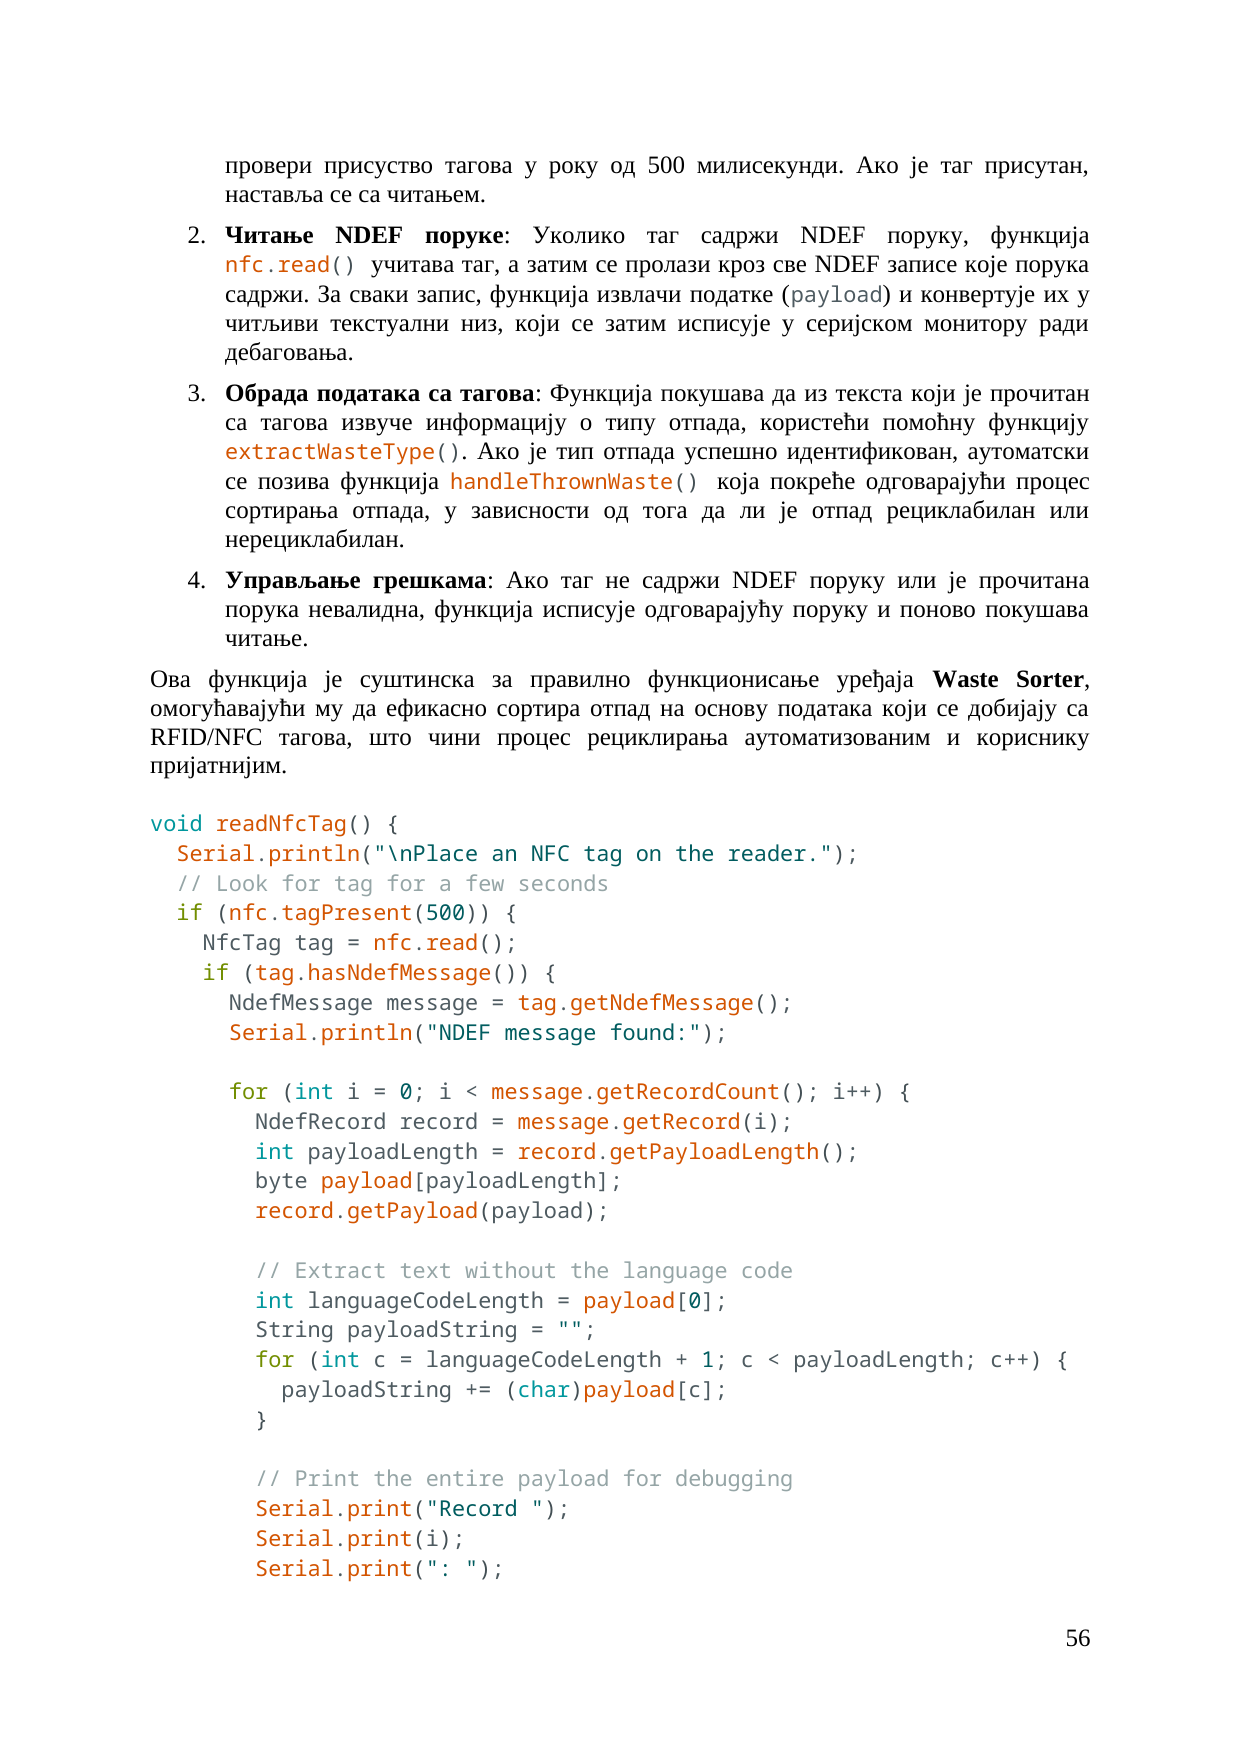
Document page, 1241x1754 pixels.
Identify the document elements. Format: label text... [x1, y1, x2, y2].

text Ова функција је суштинска за правилно функционисање уређаја Waste Sorter, омогућавајући му да ефикасно сортира отпад на основу података који се добијају са RFID/NFC тагова, што чини процес рециклирања аутоматизованим и кориснику пријатнијим. [150, 664, 1090, 779]
text // Look for tag for a few seconds [150, 867, 1090, 897]
text // Print the entire payload for debugging [150, 1463, 1090, 1493]
text NfcTag tag = nfc.read(); [150, 927, 1090, 957]
text // Extract text without the language code [150, 1255, 1090, 1284]
text Serial.print(": "); [150, 1553, 1090, 1582]
text payloadString += (char)payload[c]; [150, 1374, 1090, 1404]
text byte payload[payloadLength]; [150, 1165, 1090, 1195]
text NdefRecord record = message.getRecord(i); [150, 1106, 1090, 1136]
text Serial.println("NDEF message found:"); [150, 1016, 1090, 1046]
text int payloadLength = record.getPayloadLength(); [150, 1136, 1090, 1165]
text record.getPayload(payload); [150, 1195, 1090, 1225]
text if (tag.hasNdefMessage()) { [150, 957, 1090, 987]
list Управљање грешкама: Ако таг не садржи NDEF поруку или је прочитана порука невалидна, функција исписује одговарајућу поруку и поново покушава читање. [187, 565, 1090, 652]
text if (nfc.tagPresent(500)) { [150, 897, 1090, 927]
list Обрада података са тагова: Функција покушава да из текста који је прочитан са тагова извуче информацију о типу отпада, користећи помоћну функцију extractWasteType(). Ако је тип отпада успешно идентификован, аутоматски се позива функција handleThrownWaste() која покреће одговарајући процес сортирања отпада, у зависности од тога да ли је отпад рециклабилан или нерециклабилан. [187, 378, 1090, 553]
text } [150, 1404, 1090, 1433]
text for (int c = languageCodeLength + 1; c < payloadLength; c++) { [150, 1344, 1090, 1374]
text void readNfcTag() { [150, 808, 1090, 838]
text Serial.println("\nPlace an NFC tag on the reader."); [150, 838, 1090, 867]
text Serial.print(i); [150, 1523, 1090, 1553]
text for (int i = 0; i < message.getRecordCount(); i++) { [150, 1076, 1090, 1106]
text int languageCodeLength = payload[0]; [150, 1284, 1090, 1314]
text Serial.print("Record "); [150, 1493, 1090, 1523]
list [187, 150, 1090, 207]
text String payloadString = ""; [150, 1314, 1090, 1344]
text NdefMessage message = tag.getNdefMessage(); [150, 987, 1090, 1016]
list Читање NDEF поруке: Уколико таг садржи NDEF поруку, функција nfc.read() учитава таг, а затим се пролази кроз све NDEF записе које порука садржи. За сваки запис, функција извлачи податке (payload) и конвертује их у читљиви текстуални низ, који се затим исписује у серијском монитору ради дебаговања. [187, 220, 1090, 366]
